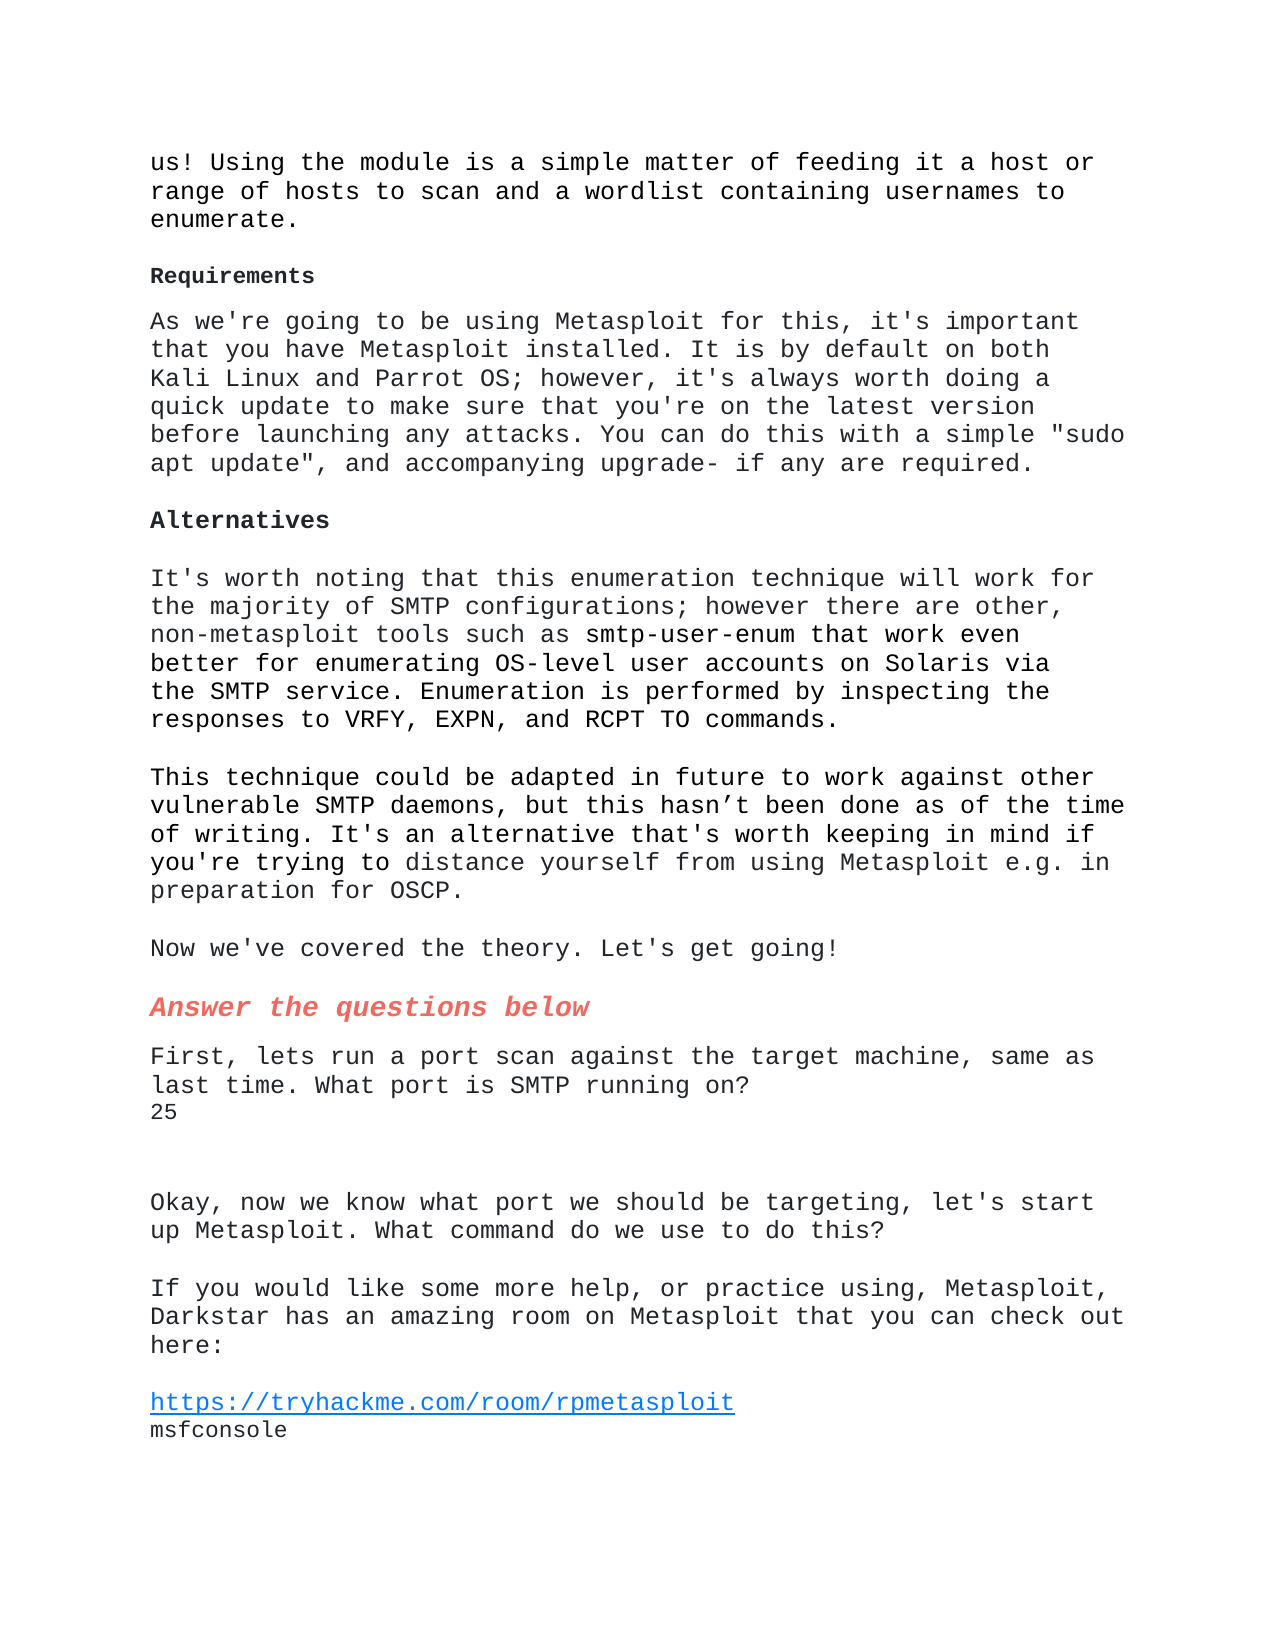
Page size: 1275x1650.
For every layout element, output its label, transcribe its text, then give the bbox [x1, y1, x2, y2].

text Alternatives [150, 508, 1125, 536]
text Requirements [150, 264, 1125, 290]
text https://tryhackme.com/room/rpmetasploit [150, 1390, 1125, 1418]
text Now we've covered the theory. Let's get going! [150, 935, 1125, 964]
text If you would like some more help, or practice using, Metasploit, Darkstar has an amazing room on Metasploit that you can check out here: [150, 1276, 1125, 1361]
text Answer the questions below [150, 993, 1125, 1025]
text Okay, now we know what port we should be targeting, let's start up Metasploit. What command do we use to do this? [150, 1190, 1125, 1246]
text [150, 150, 1125, 235]
text As we're going to be using Metasploit for this, it's important that you have Metasploit installed. It is by default on both Kali Linux and Parrot OS; however, it's always worth doing a quick update to make sure that you're on the latest version before launching any attacks. You can do this with a simple "sudo apt update", and accompanying upgrade- if any are required. [150, 309, 1125, 479]
text This technique could be adapted in future to work against other vulnerable SMTP daemons, but this hasn’t been done as of the time of writing. It's an alternative that's worth keeping in mind if you're trying to distance yourself from using Metasploit e.g. in preparation for OSCP. [150, 764, 1125, 906]
text First, lets run a port scan against the target machine, same as last time. What port is SMTP running on? [150, 1044, 1125, 1101]
text It's worth noting that this enumeration technique will work for the majority of SMTP configurations; however there are other, non-metasploit tools such as smtp-user-enum that work even better for enumerating OS-level user accounts on Solaris via the SMTP service. Enumeration is performed by inspecting the responses to VRFY, EXPN, and RCPT TO commands. [150, 565, 1125, 735]
text msfconsole [150, 1418, 1125, 1444]
text 25 [150, 1101, 1125, 1127]
